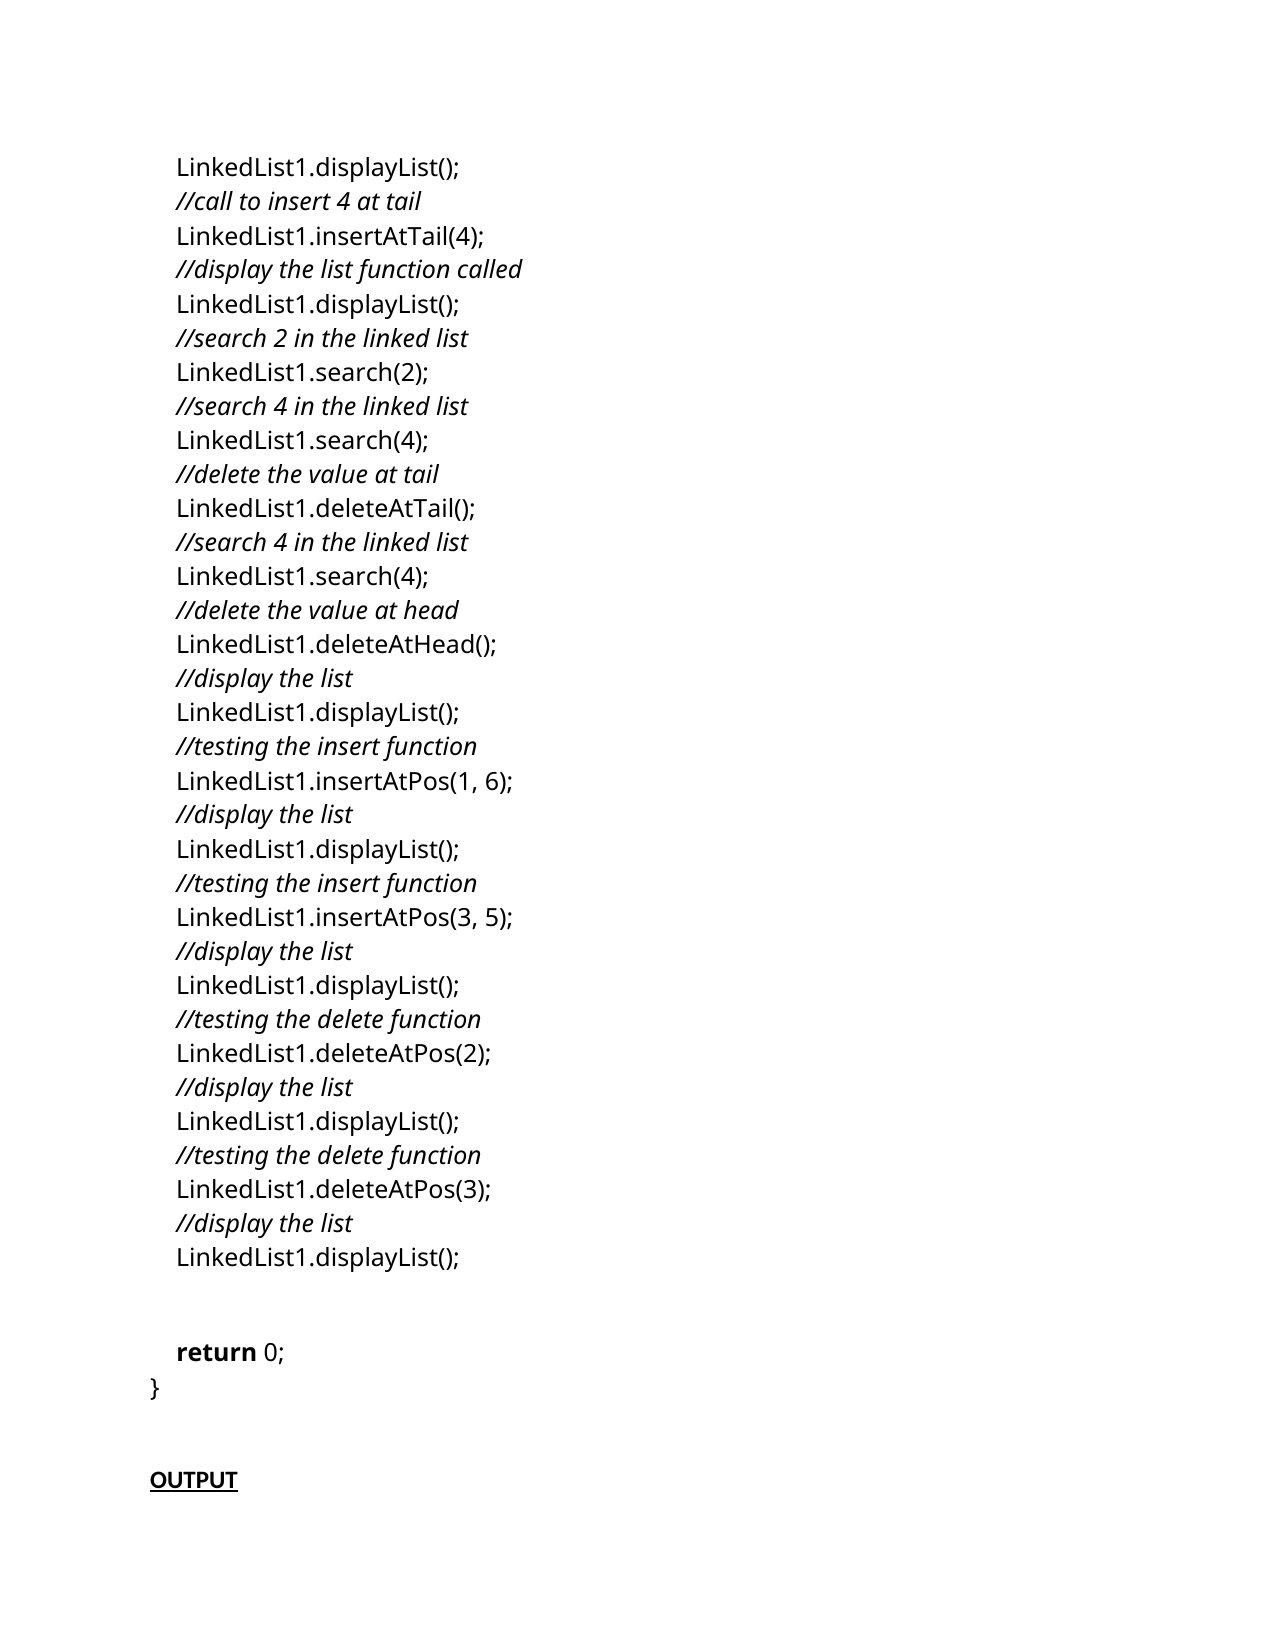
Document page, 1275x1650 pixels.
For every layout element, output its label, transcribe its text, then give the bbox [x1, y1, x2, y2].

text //testing the delete function [150, 1138, 1125, 1172]
text return 0; [150, 1335, 1125, 1369]
text //testing the insert function [150, 729, 1125, 763]
text //delete the value at head [150, 593, 1125, 627]
text } [150, 1369, 1125, 1403]
text //delete the value at tail [150, 457, 1125, 491]
text LinkedList1.deleteAtPos(3); [150, 1172, 1125, 1206]
text //call to insert 4 at tail [150, 184, 1125, 218]
text LinkedList1.displayList(); [150, 150, 1125, 184]
text LinkedList1.deleteAtTail(); [150, 491, 1125, 525]
text //testing the delete function [150, 1002, 1125, 1036]
text //testing the insert function [150, 865, 1125, 899]
text //display the list [150, 933, 1125, 967]
text OUTPUT [150, 1464, 1125, 1495]
text LinkedList1.search(2); [150, 354, 1125, 388]
text LinkedList1.insertAtPos(1, 6); [150, 763, 1125, 797]
text //display the list [150, 1206, 1125, 1240]
text LinkedList1.displayList(); [150, 1240, 1125, 1274]
text //search 4 in the linked list [150, 525, 1125, 559]
text LinkedList1.insertAtTail(4); [150, 218, 1125, 252]
text LinkedList1.displayList(); [150, 286, 1125, 320]
text LinkedList1.search(4); [150, 422, 1125, 457]
text //display the list [150, 797, 1125, 831]
text LinkedList1.displayList(); [150, 967, 1125, 1002]
text LinkedList1.search(4); [150, 559, 1125, 593]
text //search 2 in the linked list [150, 320, 1125, 354]
text //display the list function called [150, 252, 1125, 286]
text LinkedList1.deleteAtPos(2); [150, 1036, 1125, 1070]
text LinkedList1.deleteAtHead(); [150, 627, 1125, 661]
text LinkedList1.insertAtPos(3, 5); [150, 899, 1125, 933]
text //search 4 in the linked list [150, 388, 1125, 422]
text LinkedList1.displayList(); [150, 831, 1125, 865]
text //display the list [150, 661, 1125, 695]
text LinkedList1.displayList(); [150, 695, 1125, 729]
text LinkedList1.displayList(); [150, 1104, 1125, 1138]
text //display the list [150, 1070, 1125, 1104]
